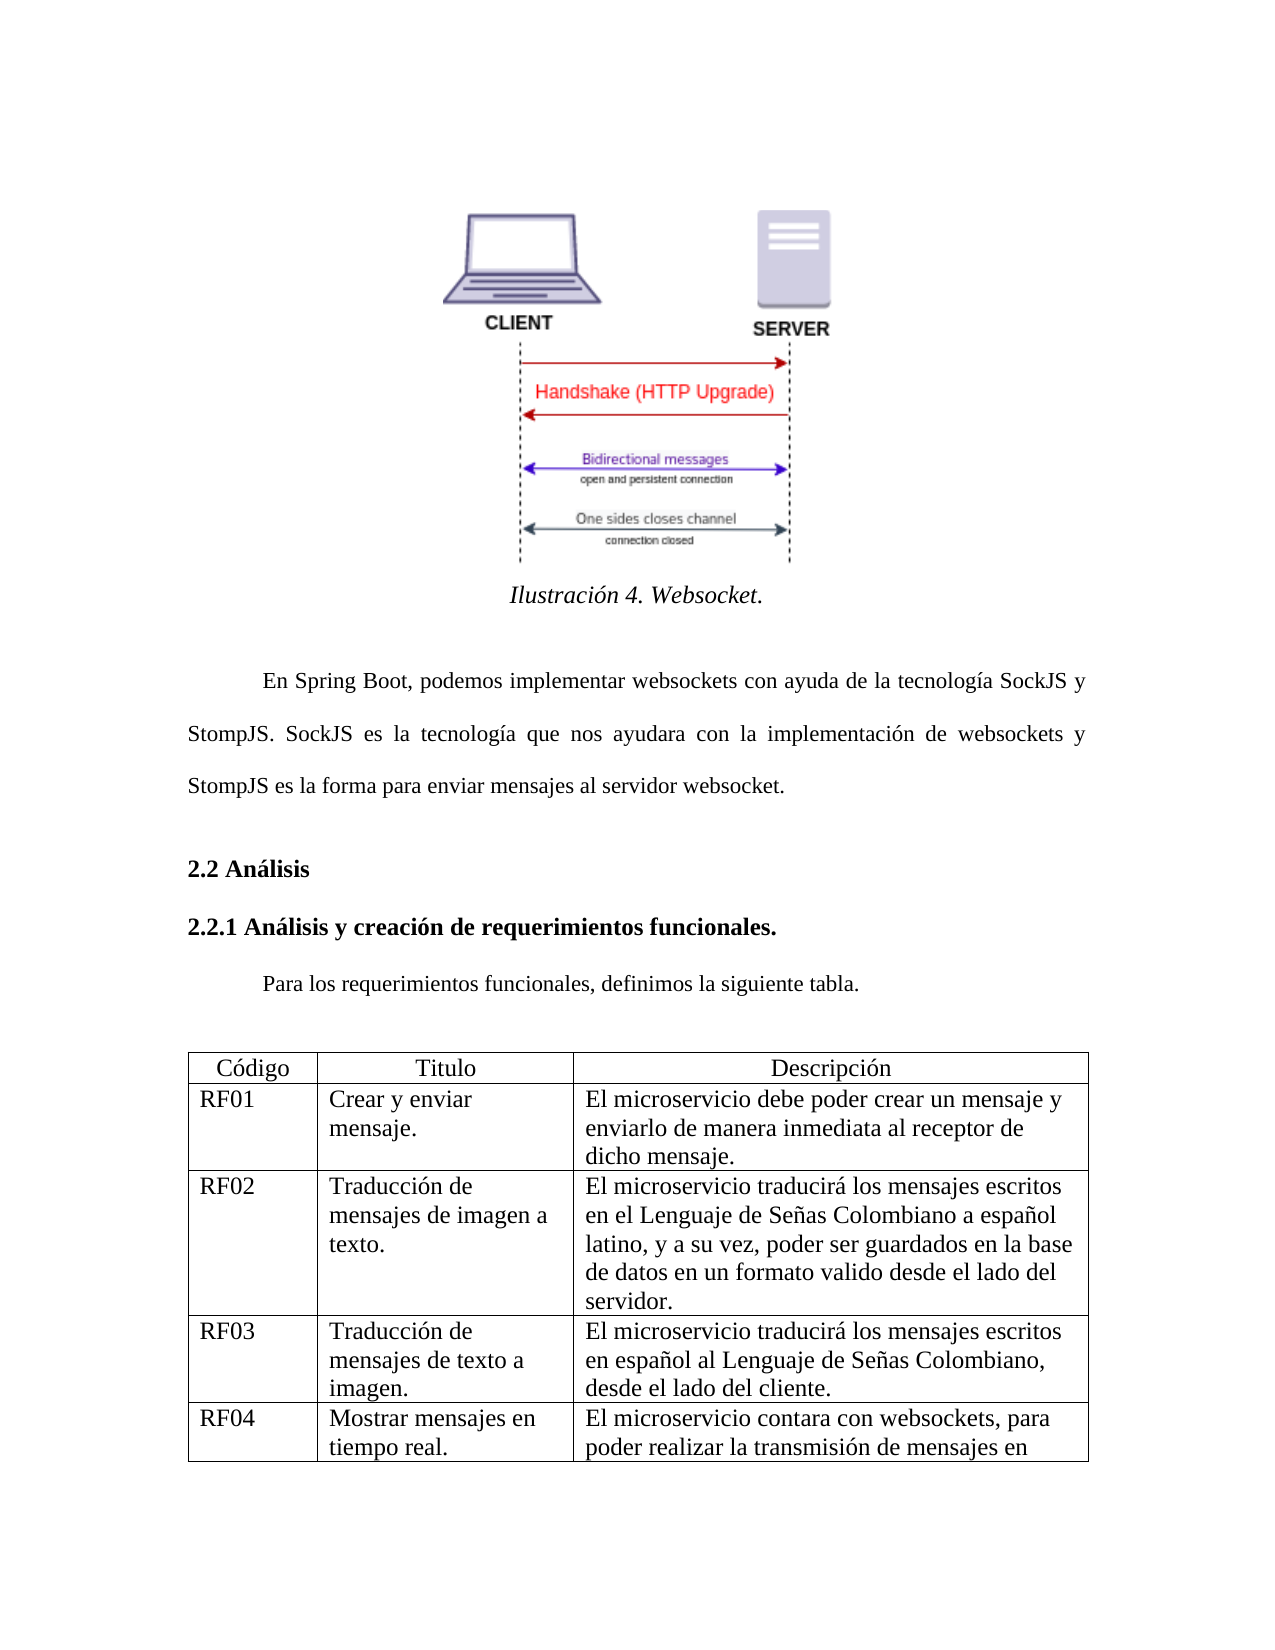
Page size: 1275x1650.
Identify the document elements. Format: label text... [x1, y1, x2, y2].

table_cell Traducción de mensajes de imagen a texto. [318, 1171, 573, 1315]
table_header Código [189, 1053, 317, 1083]
table_cell El microservicio traducirá los mensajes escritos en el Lenguaje de Señas Colombiano a español latino, y a su vez, poder ser guardados en la base de datos en un formato valido desde el lado del servidor. [574, 1171, 1088, 1315]
table_cell Crear y enviar mensaje. [318, 1084, 573, 1170]
table_cell RF01 [189, 1084, 317, 1170]
table_cell Traducción de mensajes de texto a imagen. [318, 1316, 573, 1402]
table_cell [574, 1403, 1088, 1461]
table_cell RF03 [189, 1316, 317, 1402]
table_cell El microservicio debe poder crear un mensaje y enviarlo de manera inmediata al receptor de dicho mensaje. [574, 1084, 1088, 1170]
table_cell RF04 [189, 1403, 317, 1461]
subtitle 2.2 Análisis [187, 854, 1087, 883]
table_cell RF02 [189, 1171, 317, 1315]
text En Spring Boot, podemos implementar websockets con ayuda de la tecnología SockJS y StompJS. SockJS es la tecnología que nos ayudara con la implementación de websockets y StompJS es la forma para enviar mensajes al servidor websocket. [187, 667, 1087, 799]
table_cell El microservicio traducirá los mensajes escritos en español al Lenguaje de Señas Colombiano, desde el lado del cliente. [574, 1316, 1088, 1402]
table_header Descripción [574, 1053, 1088, 1083]
text Para los requerimientos funcionales, definimos la siguiente tabla. [187, 970, 1087, 996]
subtitle 2.2.1 Análisis y creación de requerimientos funcionales. [187, 912, 1087, 941]
picture [443, 210, 833, 568]
table_header Titulo [318, 1053, 573, 1083]
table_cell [318, 1403, 573, 1461]
